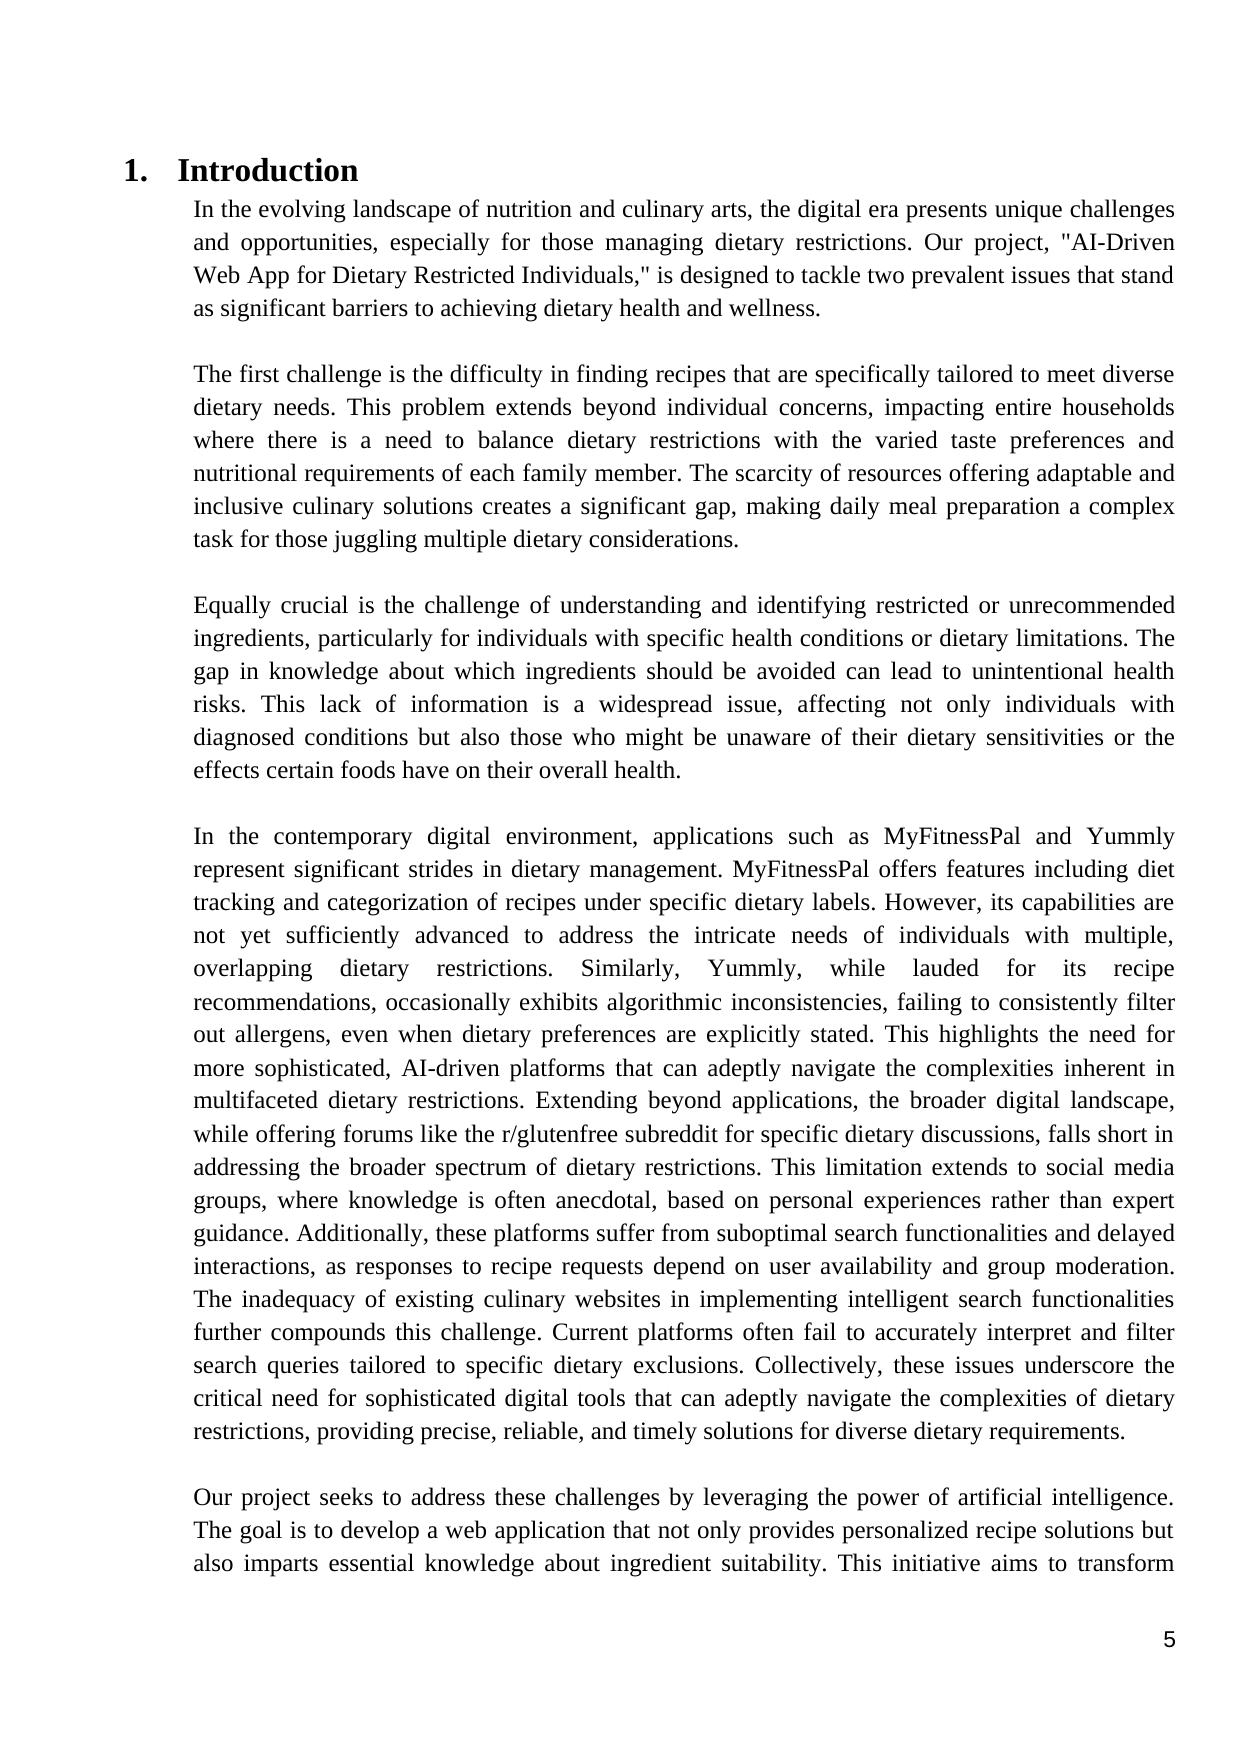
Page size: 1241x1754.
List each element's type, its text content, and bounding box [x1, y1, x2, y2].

subtitle Introduction [118, 150, 1176, 188]
text In the contemporary digital environment, applications such as MyFitnessPal and Yummly represent significant strides in dietary management. MyFitnessPal offers features including diet tracking and categorization of recipes under specific dietary labels. However, its capabilities are not yet sufficiently advanced to address the intricate needs of individuals with multiple, overlapping dietary restrictions. Similarly, Yummly, while lauded for its recipe recommendations, occasionally exhibits algorithmic inconsistencies, failing to consistently filter out allergens, even when dietary preferences are explicitly stated. This highlights the need for more sophisticated, AI-driven platforms that can adeptly navigate the complexities inherent in multifaceted dietary restrictions. Extending beyond applications, the broader digital landscape, while offering forums like the r/glutenfree subreddit for specific dietary discussions, falls short in addressing the broader spectrum of dietary restrictions. This limitation extends to social media groups, where knowledge is often anecdotal, based on personal experiences rather than expert guidance. Additionally, these platforms suffer from suboptimal search functionalities and delayed interactions, as responses to recipe requests depend on user availability and group moderation. The inadequacy of existing culinary websites in implementing intelligent search functionalities further compounds this challenge. Current platforms often fail to accurately interpret and filter search queries tailored to specific dietary exclusions. Collectively, these issues underscore the critical need for sophisticated digital tools that can adeptly navigate the complexities of dietary restrictions, providing precise, reliable, and timely solutions for diverse dietary requirements. [193, 821, 1176, 1444]
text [193, 1482, 1176, 1577]
text In the evolving landscape of nutrition and culinary arts, the digital era presents unique challenges and opportunities, especially for those managing dietary restrictions. Our project, "AI-Driven Web App for Dietary Restricted Individuals," is designed to tackle two prevalent issues that stand as significant barriers to achieving dietary health and wellness. [193, 194, 1176, 322]
text The first challenge is the difficulty in finding recipes that are specifically tailored to meet diverse dietary needs. This problem extends beyond individual concerns, impacting entire households where there is a need to balance dietary restrictions with the varied taste preferences and nutritional requirements of each family member. The scarcity of resources offering adaptable and inclusive culinary solutions creates a significant gap, making daily meal preparation a complex task for those juggling multiple dietary considerations. [193, 359, 1176, 553]
text Equally crucial is the challenge of understanding and identifying restricted or unrecommended ingredients, particularly for individuals with specific health conditions or dietary limitations. The gap in knowledge about which ingredients should be avoided can lead to unintentional health risks. This lack of information is a widespread issue, affecting not only individuals with diagnosed conditions but also those who might be unaware of their dietary sensitivities or the effects certain foods have on their overall health. [193, 590, 1176, 784]
